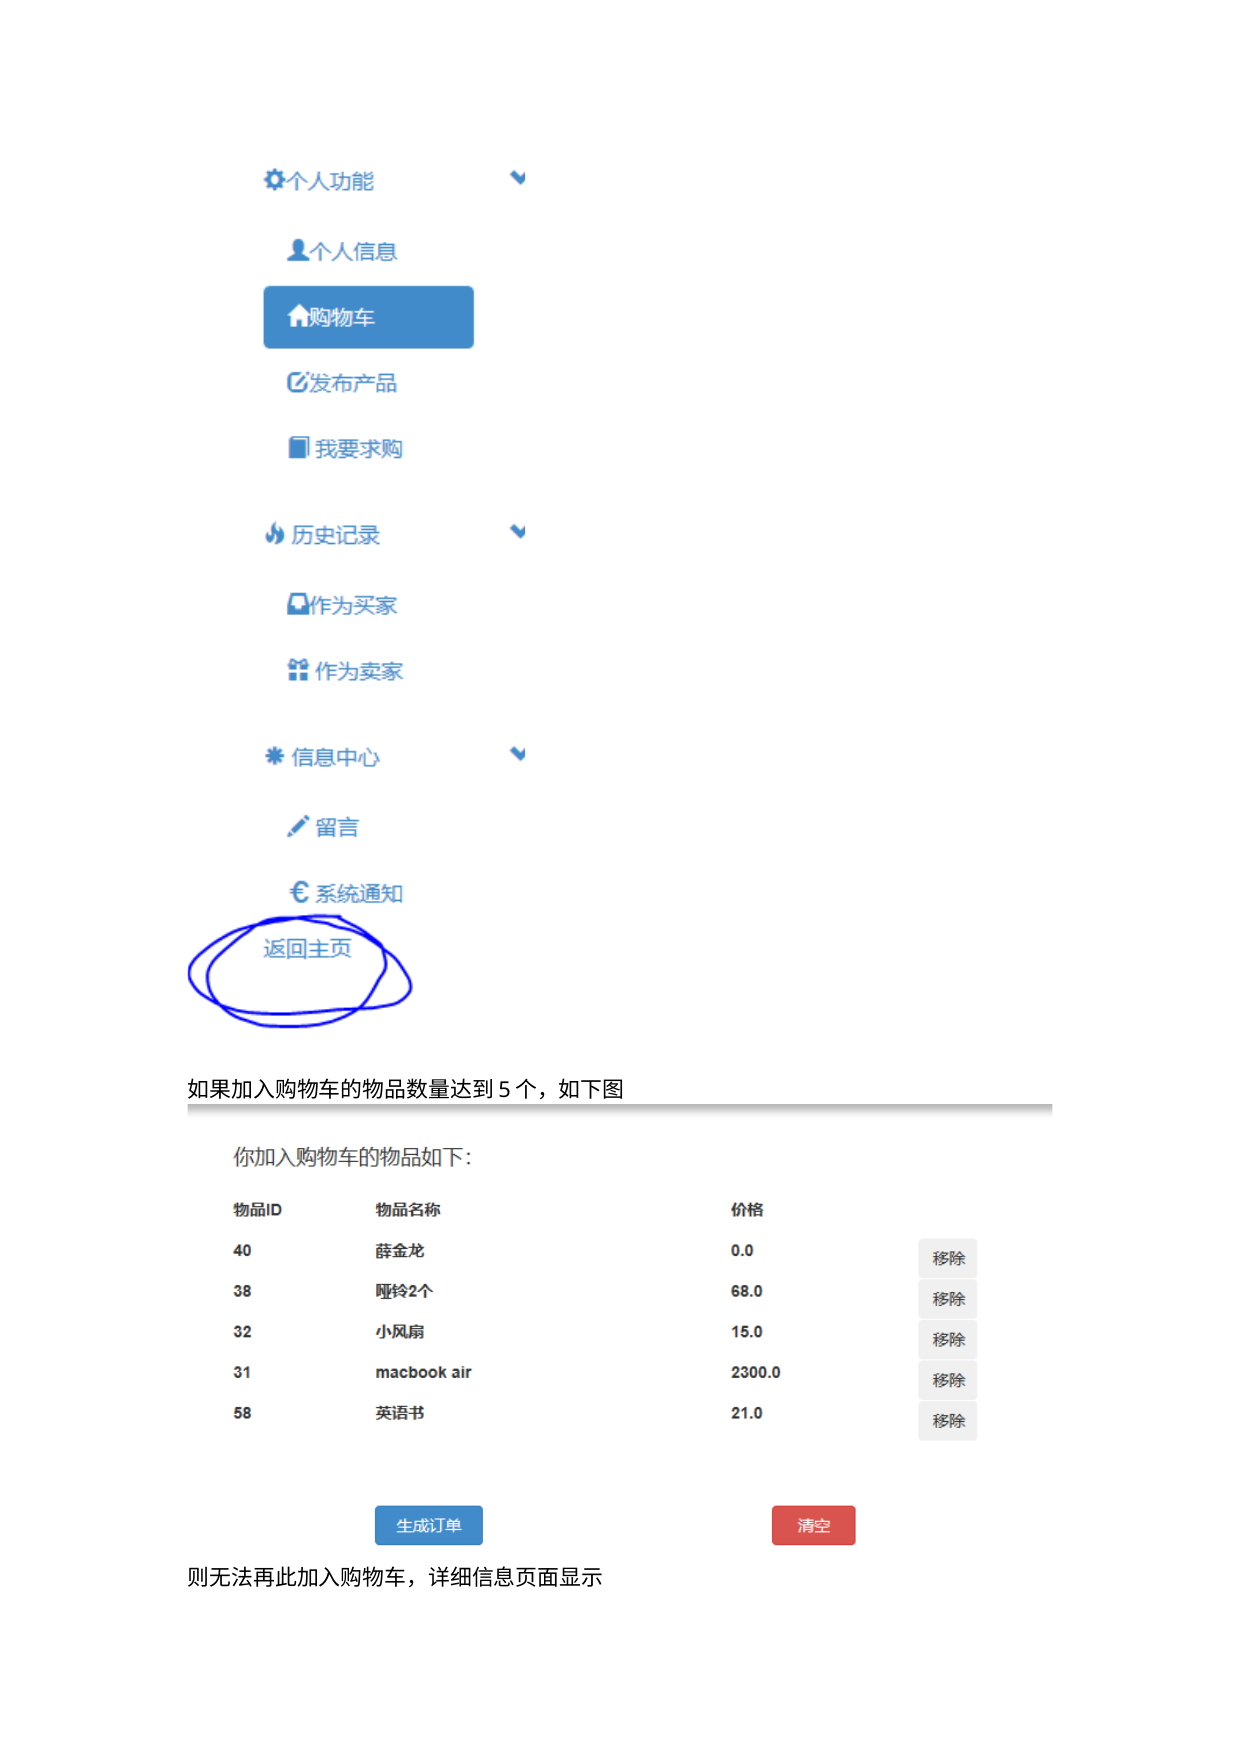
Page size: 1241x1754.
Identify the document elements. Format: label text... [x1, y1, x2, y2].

picture [187, 1104, 1053, 1558]
picture [187, 162, 525, 1044]
text 则无法再此加入购物车，详细信息页面显示 [187, 1559, 1053, 1592]
text 如果加入购物车的物品数量达到5个，如下图 [187, 1072, 1053, 1104]
